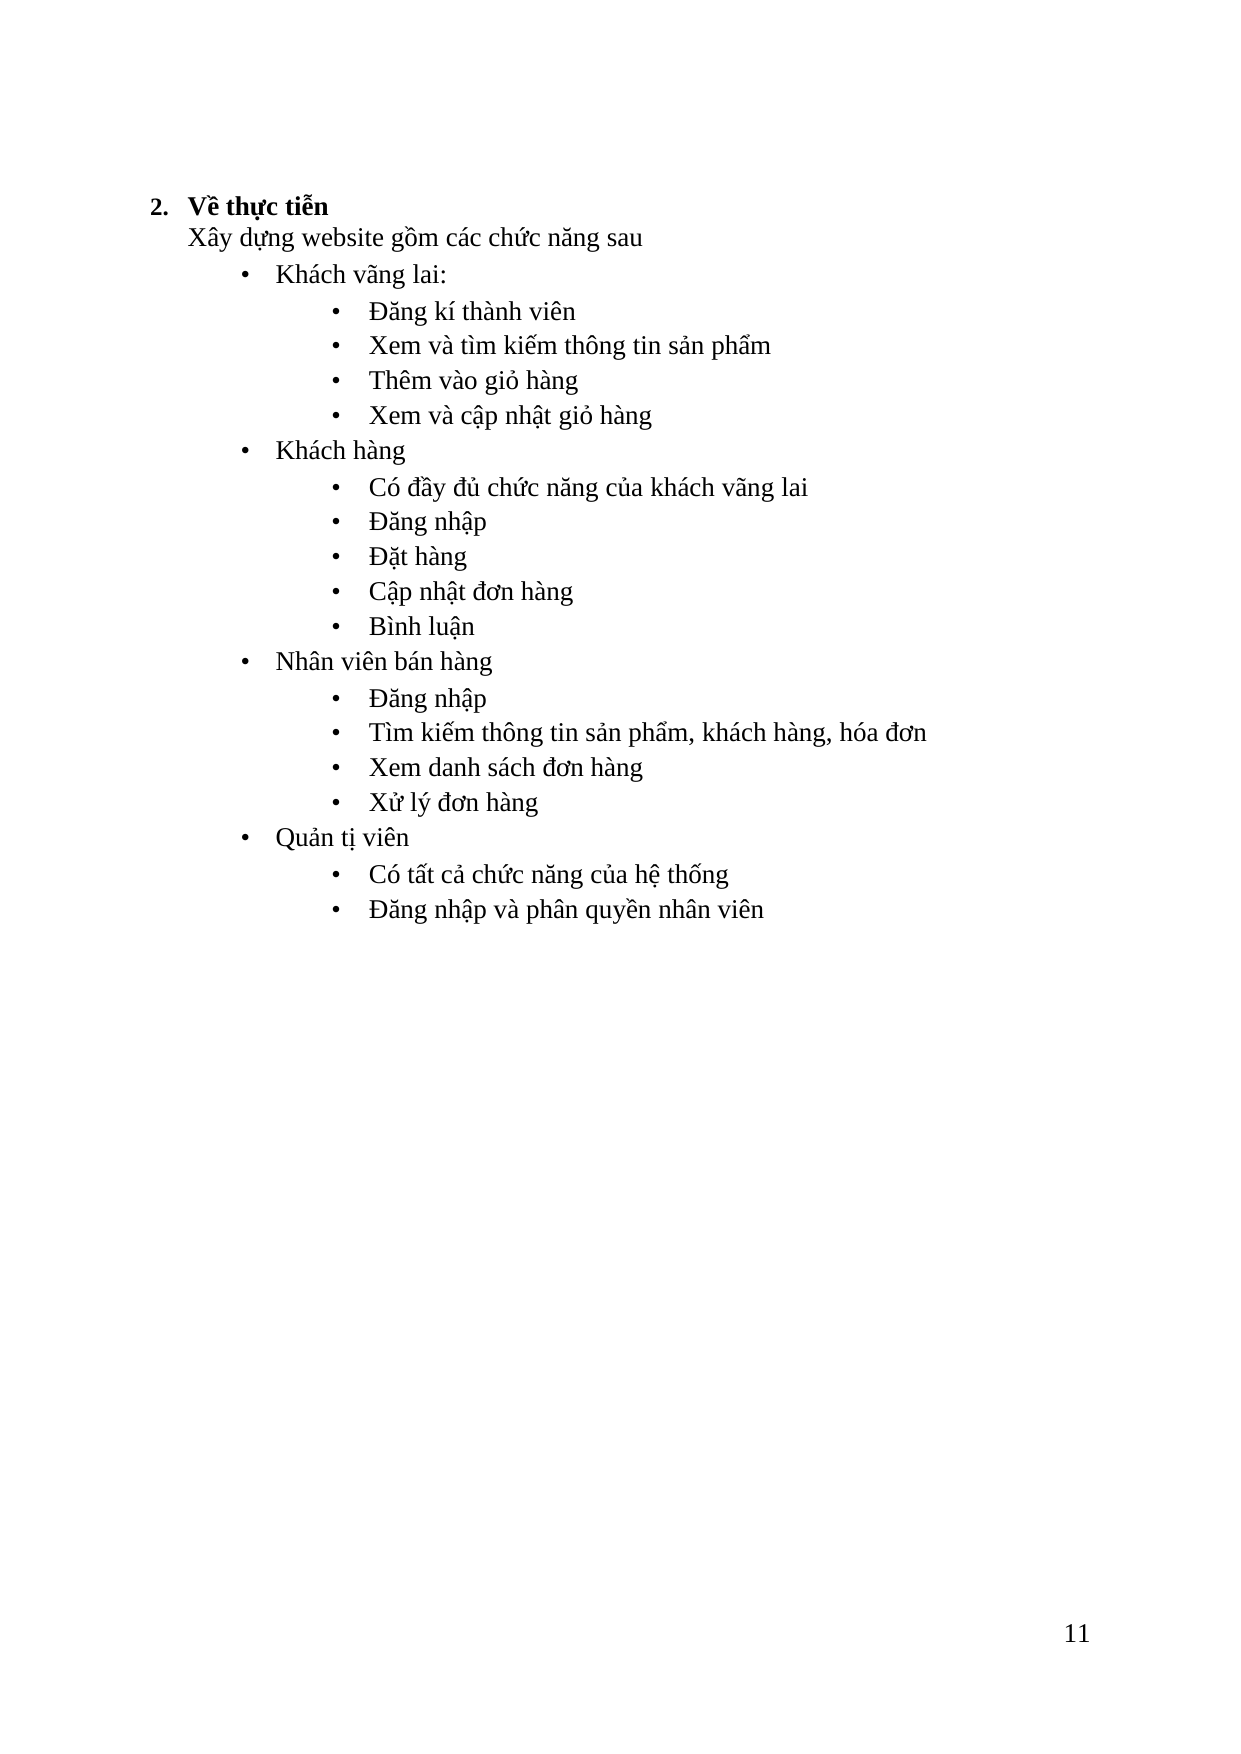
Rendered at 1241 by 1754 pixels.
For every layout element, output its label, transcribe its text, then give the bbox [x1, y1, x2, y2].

list Xử lý đơn hàng [331, 786, 1090, 817]
list Khách hàng [240, 434, 1090, 465]
list Khách vãng lai: [240, 258, 1090, 289]
list Nhân viên bán hàng [240, 645, 1090, 676]
list Tìm kiếm thông tin sản phẩm, khách hàng, hóa đơn [331, 716, 1090, 748]
list Đăng nhập [331, 682, 1090, 713]
list Xem danh sách đơn hàng [331, 751, 1090, 782]
list Bình luận [331, 610, 1090, 641]
list Quản tị viên [240, 821, 1090, 852]
list Xem và cập nhật giỏ hàng [331, 399, 1090, 430]
list Xây dựng website gồm các chức năng sau [187, 221, 1090, 252]
list Có đầy đủ chức năng của khách vãng lai [331, 471, 1090, 502]
list Đặt hàng [331, 540, 1090, 571]
list Đăng kí thành viên [331, 294, 1090, 326]
list Cập nhật đơn hàng [331, 575, 1090, 606]
list Về thực tiễn [150, 190, 1090, 221]
list Xem và tìm kiếm thông tin sản phẩm [331, 329, 1090, 361]
list Đăng nhập [331, 505, 1090, 537]
list Thêm vào giỏ hàng [331, 364, 1090, 395]
list Có tất cả chức năng của hệ thống [331, 858, 1090, 889]
list Đăng nhập và phân quyền nhân viên [331, 893, 1090, 924]
